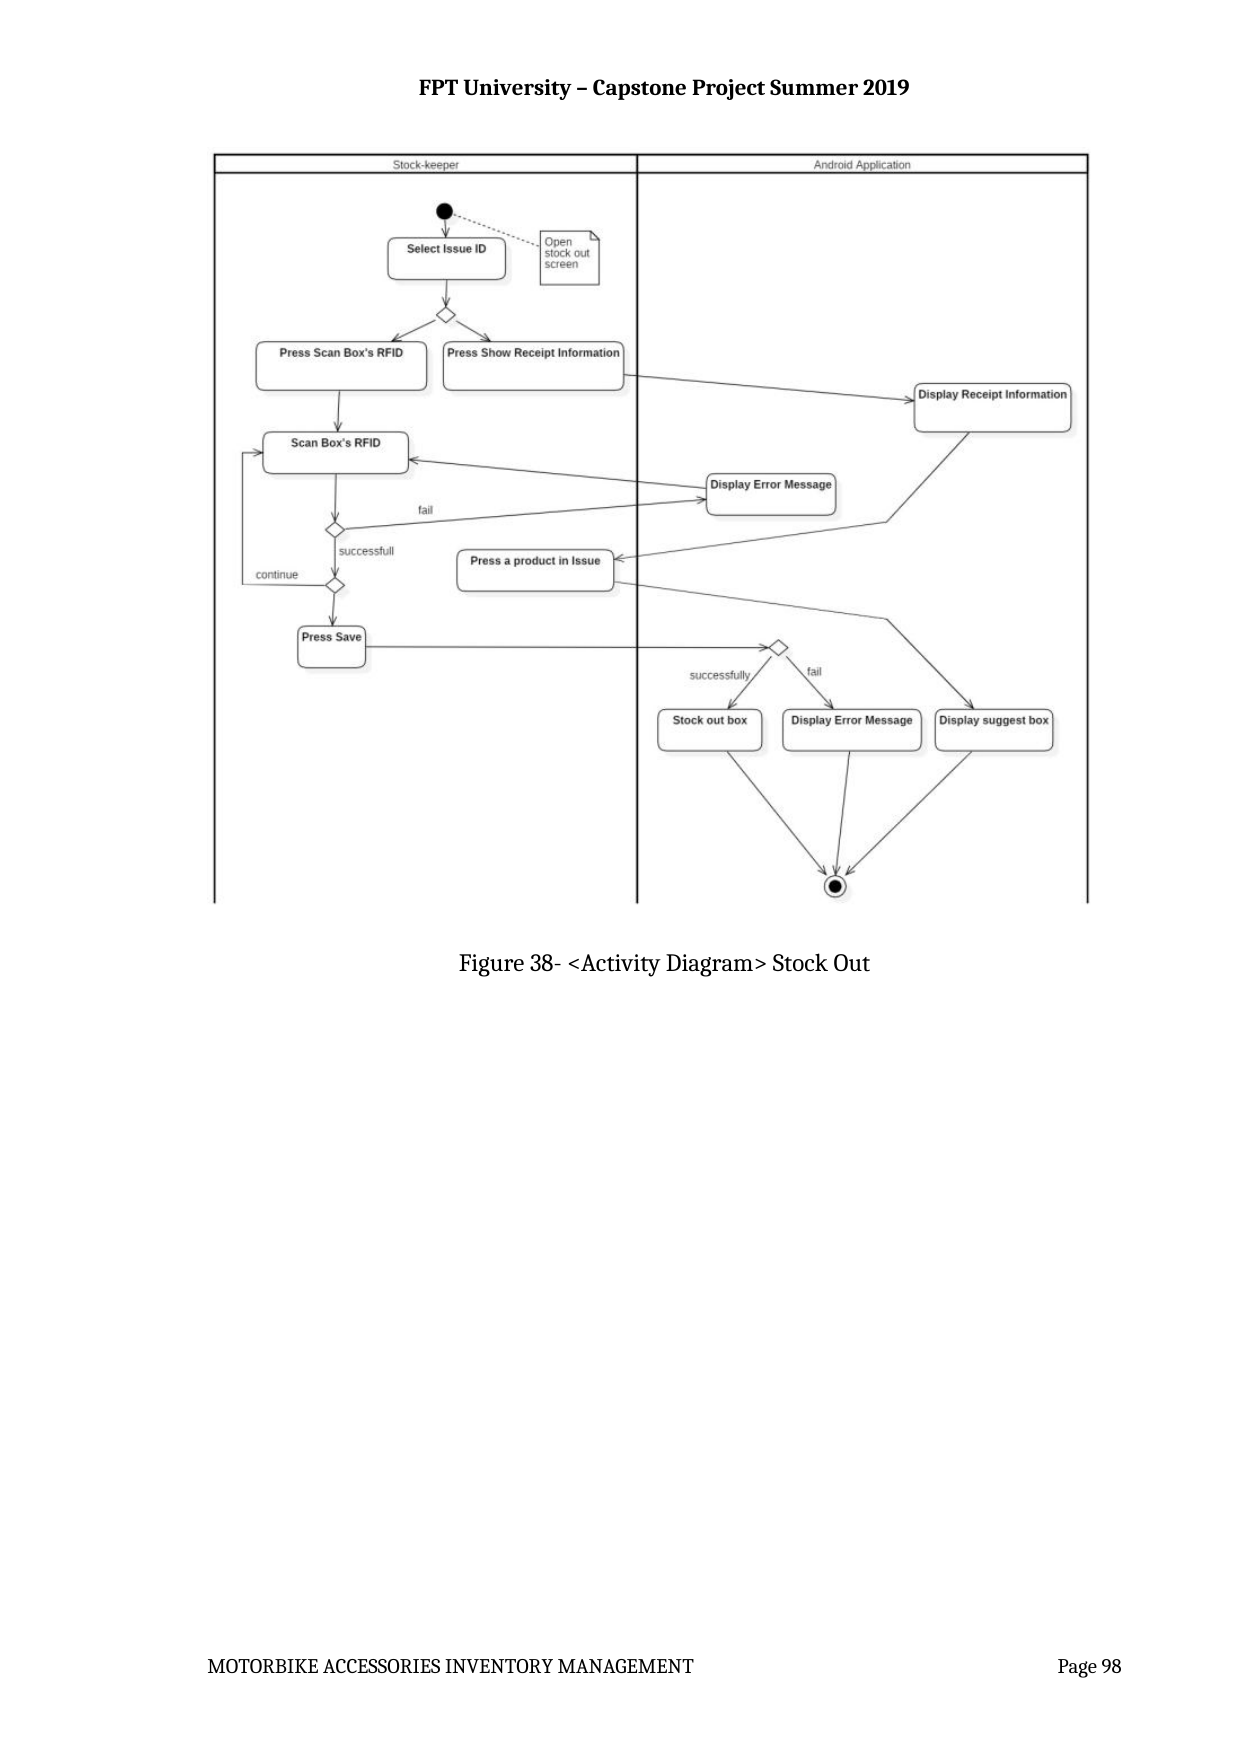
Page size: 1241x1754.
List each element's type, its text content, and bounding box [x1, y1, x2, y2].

picture [207, 147, 1122, 937]
text Figure 70- <Activity Diagram> Stock Out [207, 949, 1122, 978]
